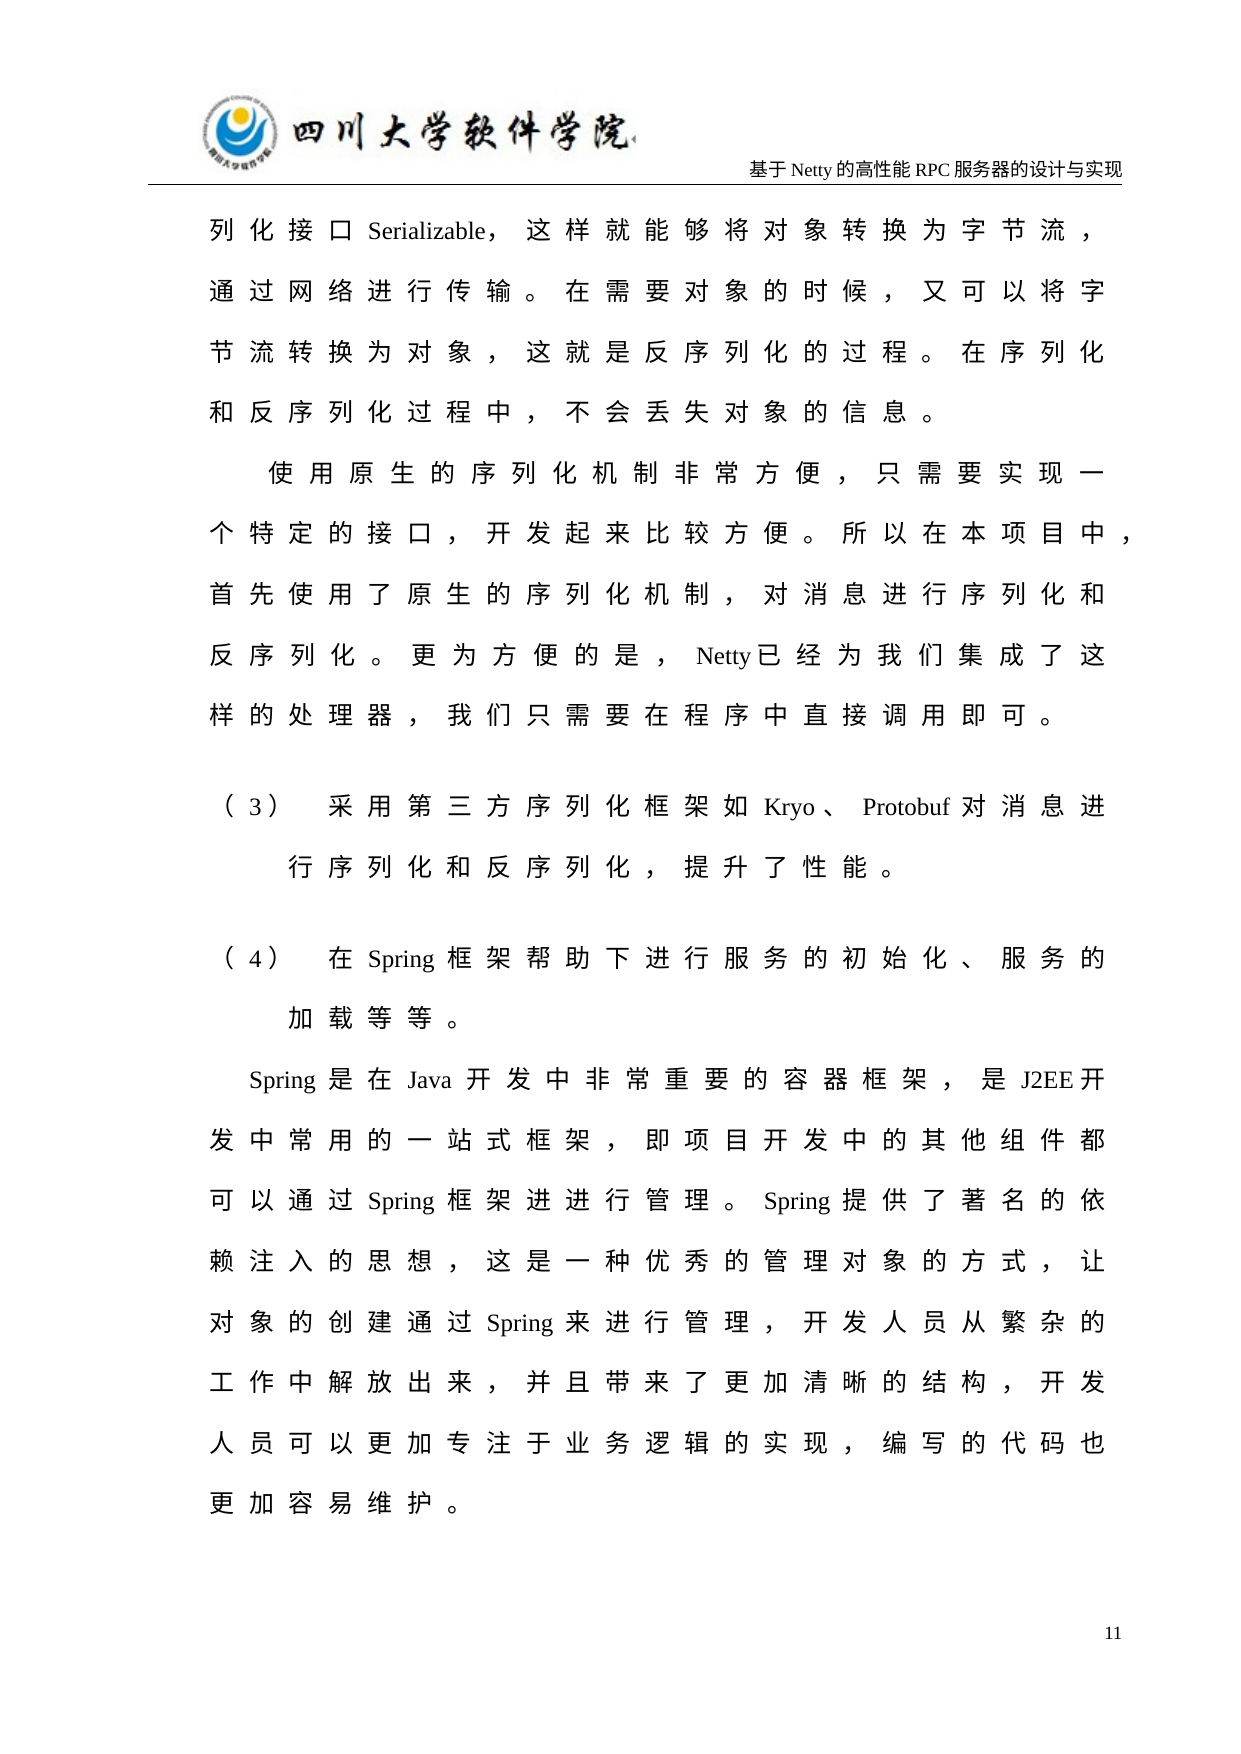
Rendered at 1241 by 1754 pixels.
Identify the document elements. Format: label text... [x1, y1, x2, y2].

text Java本身提供的序列化机制，能够对消息进行序列化和反序列化。序列化时，只需要实现Java提供的序列化接口Serializable，这样就能够将对象转换为字节流，通过网络进行传输。在需要对象的时候，又可以将字节流转换为对象，这就是反序列化的过程。在序列化和反序列化过程中，不会丢失对象的信息。 [196, 198, 1120, 441]
list 采用第三方序列化框架如Kryo、Protobuf对消息进行序列化和反序列化，提升了性能。 [196, 774, 1120, 896]
list 在Spring框架帮助下进行服务的初始化、服务的加载等等。 [196, 926, 1120, 1047]
picture [197, 88, 639, 177]
text Spring是在Java开发中非常重要的容器框架，是J2EE开发中常用的一站式框架，即项目开发中的其他组件都可以通过Spring框架进进行管理。Spring提供了著名的依赖注入的思想，这是一种优秀的管理对象的方式，让对象的创建通过Spring来进行管理，开发人员从繁杂的工作中解放出来，并且带来了更加清晰的结构，开发人员可以更加专注于业务逻辑的实现，编写的代码也更加容易维护。 [196, 1047, 1120, 1532]
text 使用原生的序列化机制非常方便，只需要实现一个特定的接口，开发起来比较方便。所以在本项目中，首先使用了原生的序列化机制，对消息进行序列化和反序列化。更为方便的是，Netty已经为我们集成了这样的处理器，我们只需要在程序中直接调用即可。 [196, 441, 1120, 744]
